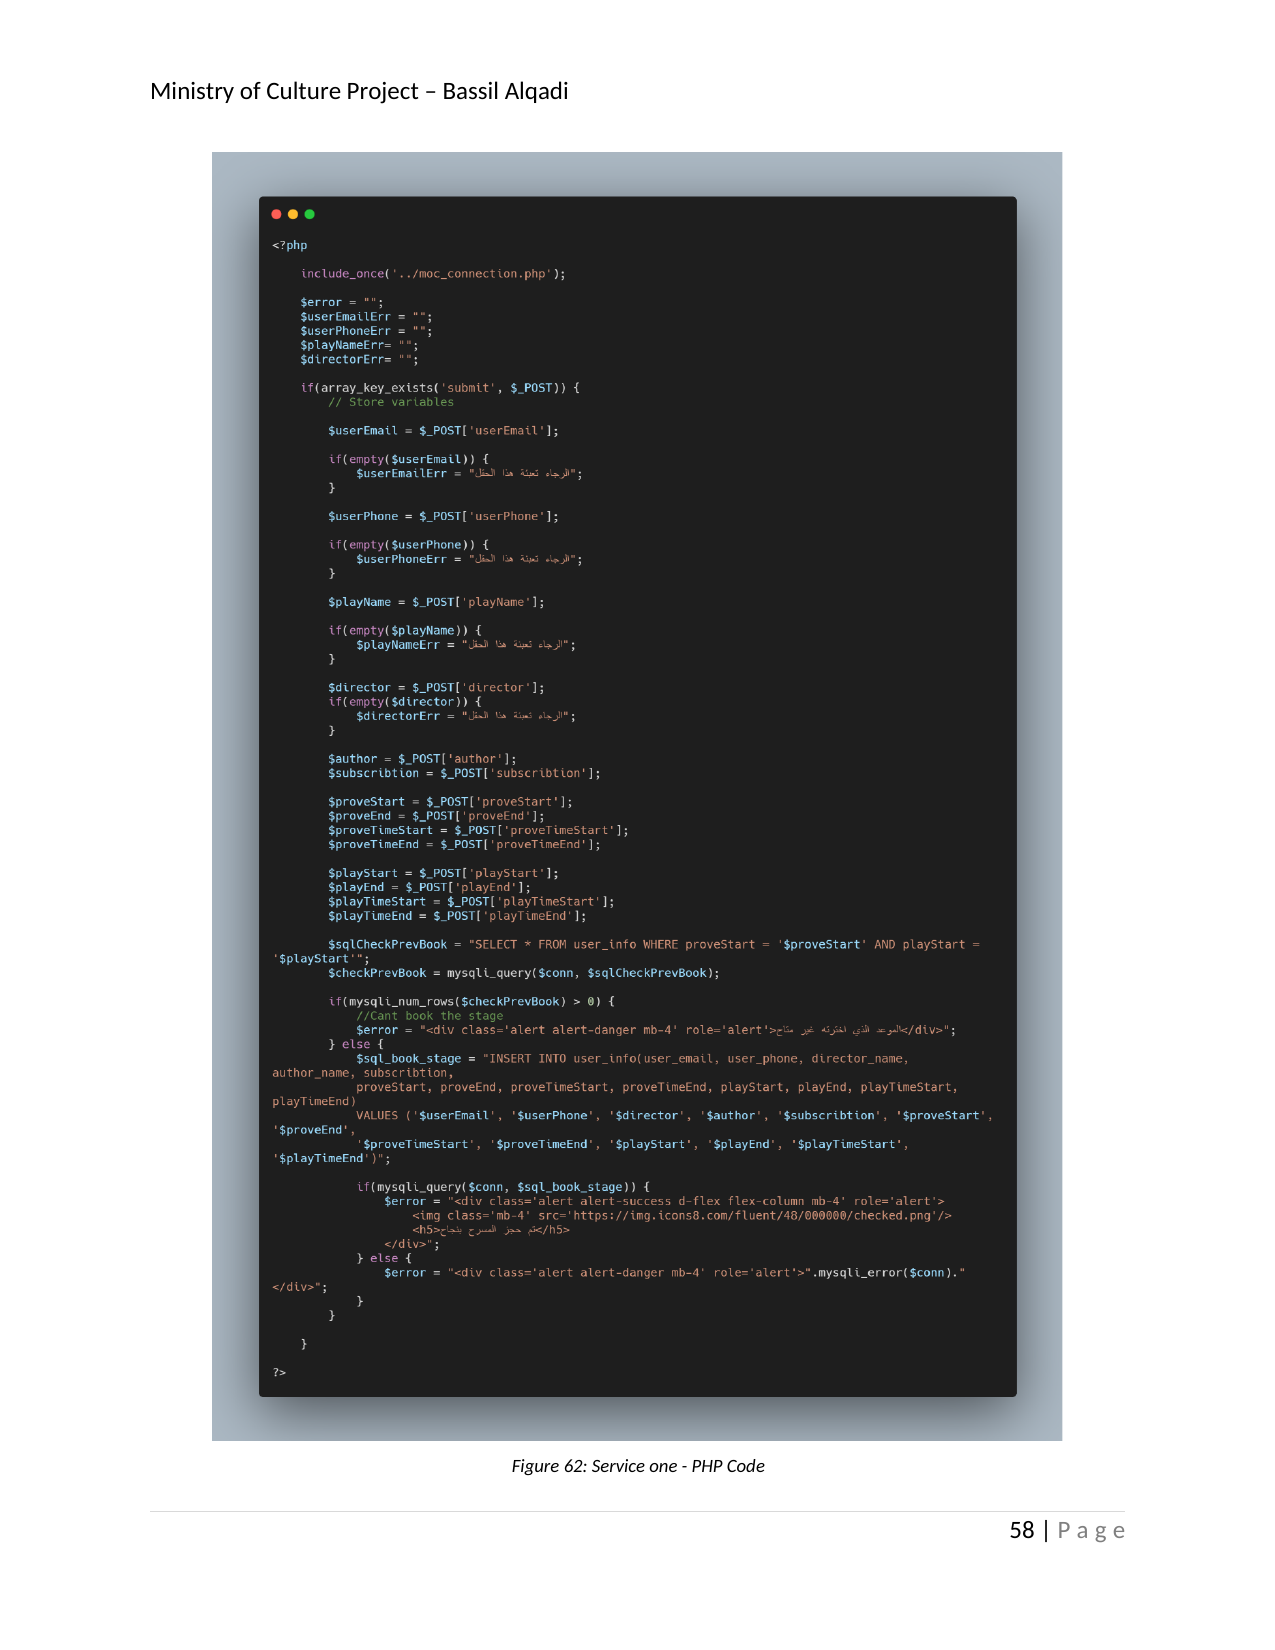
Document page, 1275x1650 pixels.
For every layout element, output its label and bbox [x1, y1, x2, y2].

picture [212, 152, 1063, 1441]
